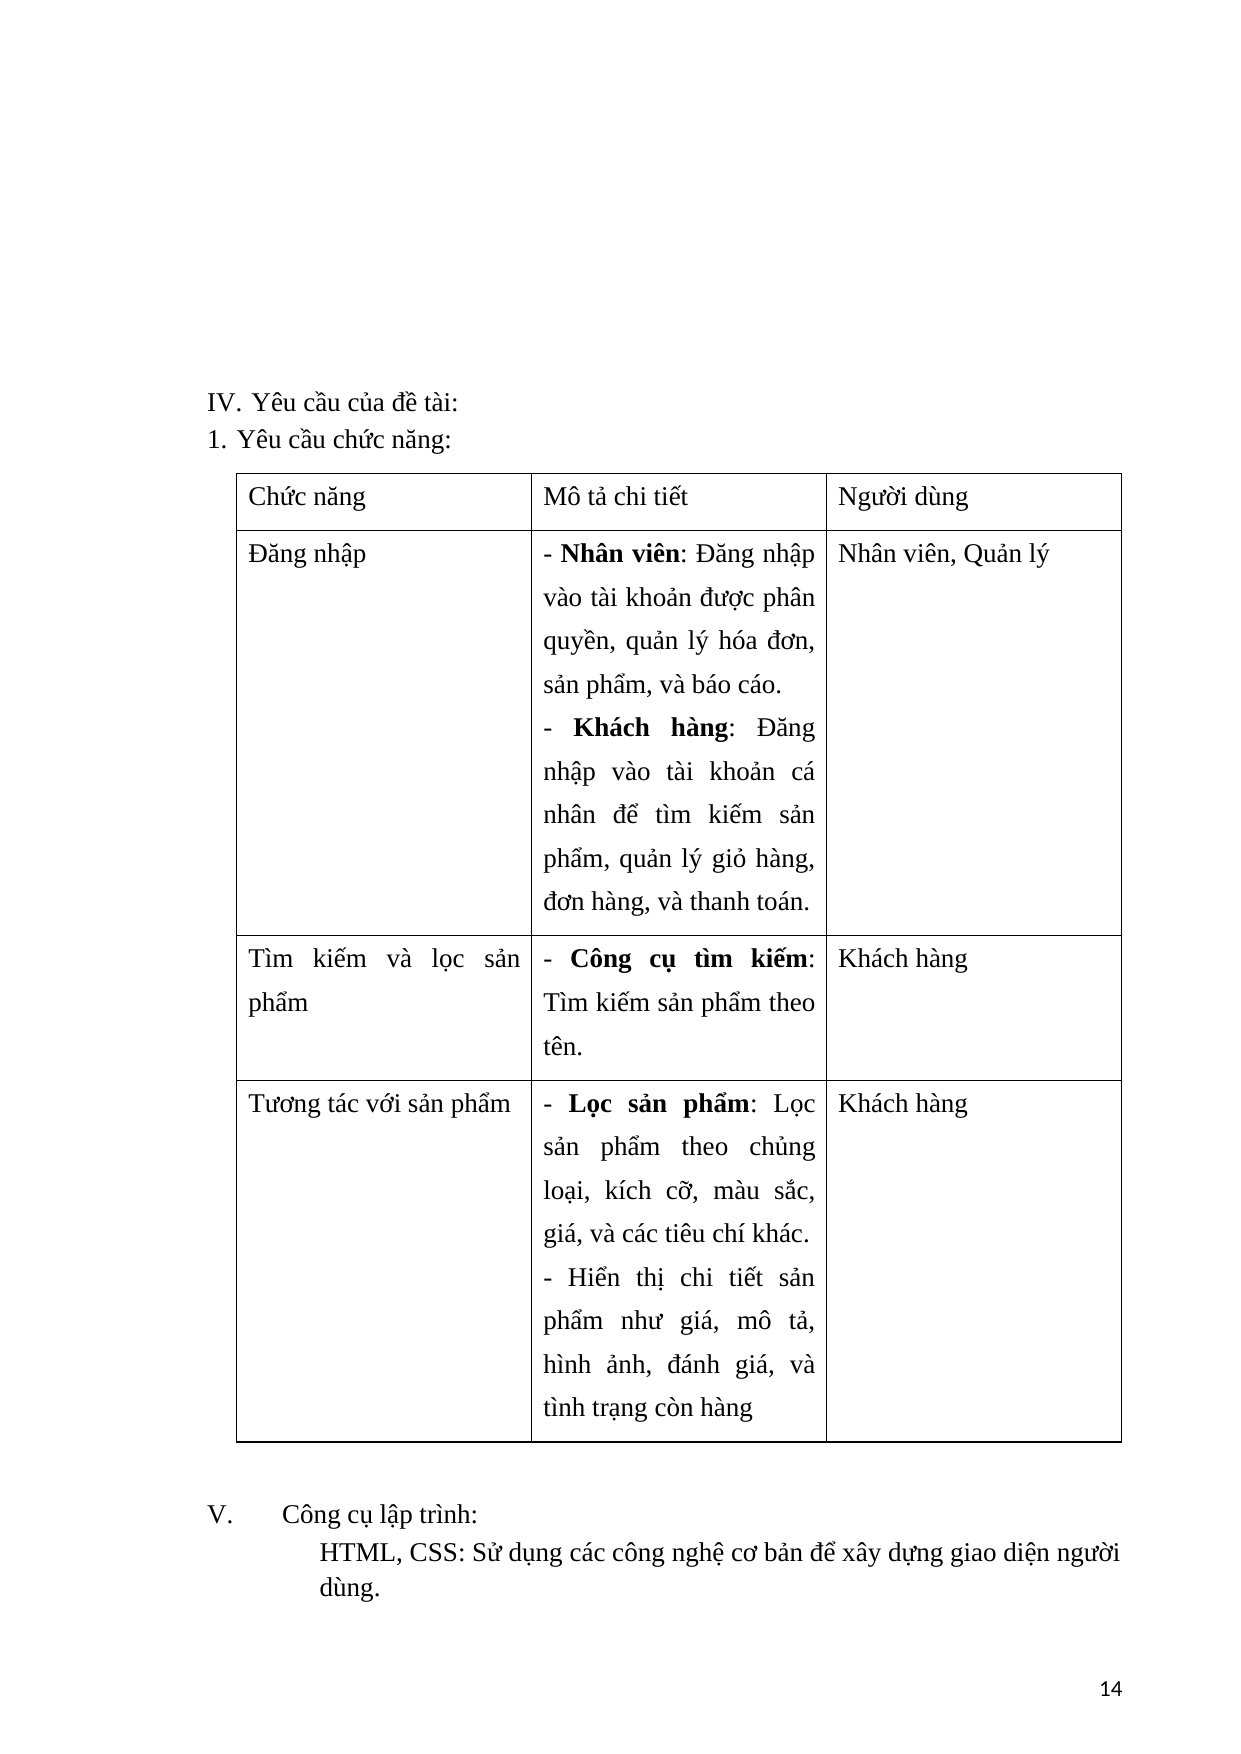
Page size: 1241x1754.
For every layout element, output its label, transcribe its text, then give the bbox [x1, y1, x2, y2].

table_cell Tìm kiếm và lọc sản phẩm [237, 936, 531, 1079]
table_cell Khách hàng [827, 936, 1121, 1079]
list Yêu cầu chức năng: [207, 423, 1122, 454]
table_cell - Lọc sản phẩm: Lọc sản phẩm theo chủng loại, kích cỡ, màu sắc, giá, và các tiêu chí khác. - Hiển thị chi tiết sản phẩm như giá, mô tả, hình ảnh, đánh giá, và tình trạng còn hàng [532, 1081, 826, 1441]
table_cell Khách hàng [827, 1081, 1121, 1441]
subtitle Yêu cầu của đề tài: [207, 386, 1122, 417]
list HTML, CSS: Sử dụng các công nghệ cơ bản để xây dựng giao diện người dùng. [319, 1536, 1122, 1603]
table_header Chức năng [237, 474, 531, 530]
subtitle Công cụ lập trình: [207, 1498, 1122, 1529]
table_header Mô tả chi tiết [532, 474, 826, 530]
table_cell Nhân viên, Quản lý [827, 531, 1121, 935]
table_cell Đăng nhập [237, 531, 531, 935]
table_cell Tương tác với sản phẩm [237, 1081, 531, 1441]
table_cell - Công cụ tìm kiếm: Tìm kiếm sản phẩm theo tên. [532, 936, 826, 1079]
table_cell - Nhân viên: Đăng nhập vào tài khoản được phân quyền, quản lý hóa đơn, sản phẩm, và báo cáo. - Khách hàng: Đăng nhập vào tài khoản cá nhân để tìm kiếm sản phẩm, quản lý giỏ hàng, đơn hàng, và thanh toán. [532, 531, 826, 935]
table_header Người dùng [827, 474, 1121, 530]
